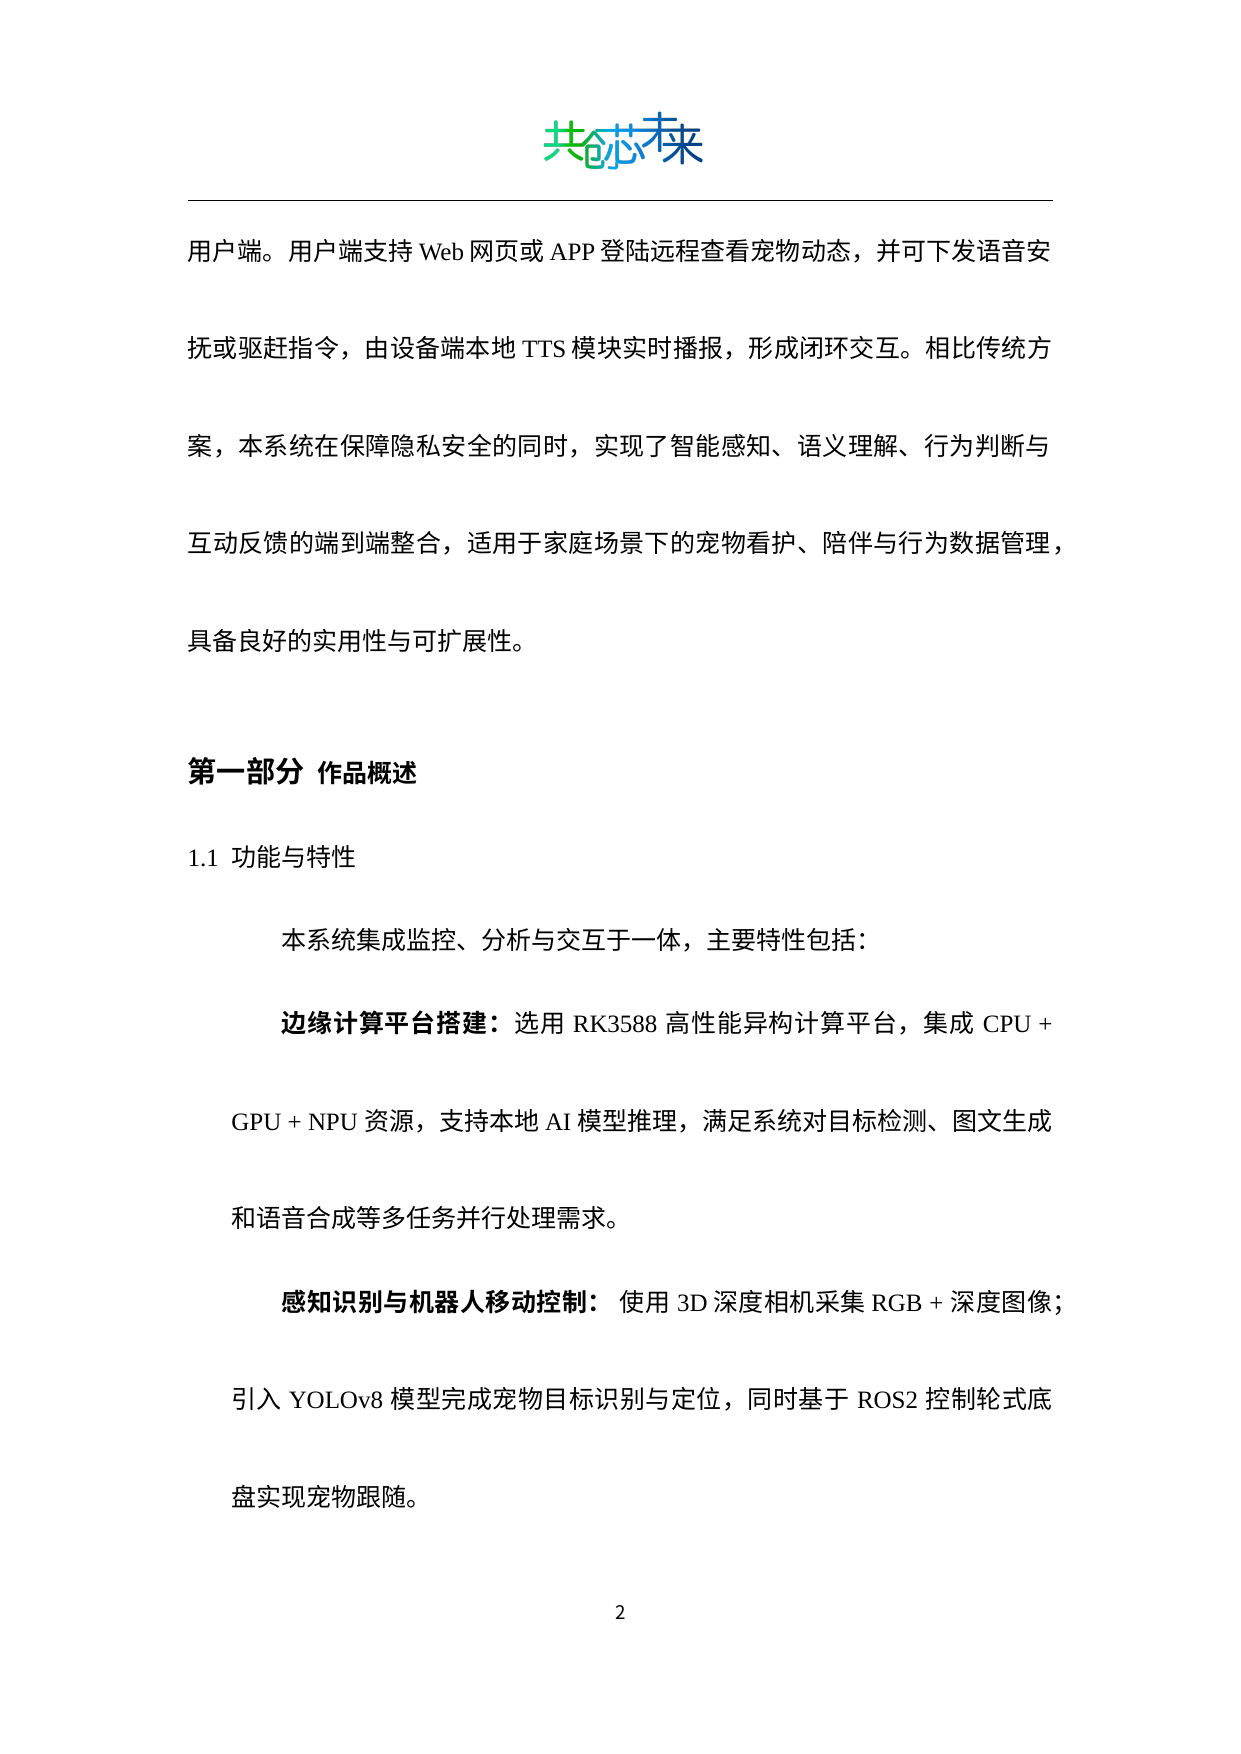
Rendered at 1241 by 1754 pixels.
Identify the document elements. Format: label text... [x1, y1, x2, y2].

text 第一部分 作品概述 [187, 737, 1053, 802]
list 感知识别与机器人移动控制： 使用 3D深度相机采集RGB + 深度图像；引入 YOLOv8 模型完成宠物目标识别与定位，同时基于 ROS2 控制轮式底盘实现宠物跟随。 [231, 1268, 1053, 1528]
list 功能与特性 [187, 823, 1053, 888]
list 本系统集成监控、分析与交互于一体，主要特性包括： [231, 906, 1053, 971]
list 边缘计算平台搭建：选用 RK3588 高性能异构计算平台，集成 CPU + GPU + NPU 资源，支持本地 AI 模型推理，满足系统对目标检测、图文生成和语音合成等多任务并行处理需求。 [231, 989, 1053, 1249]
picture [510, 88, 730, 198]
